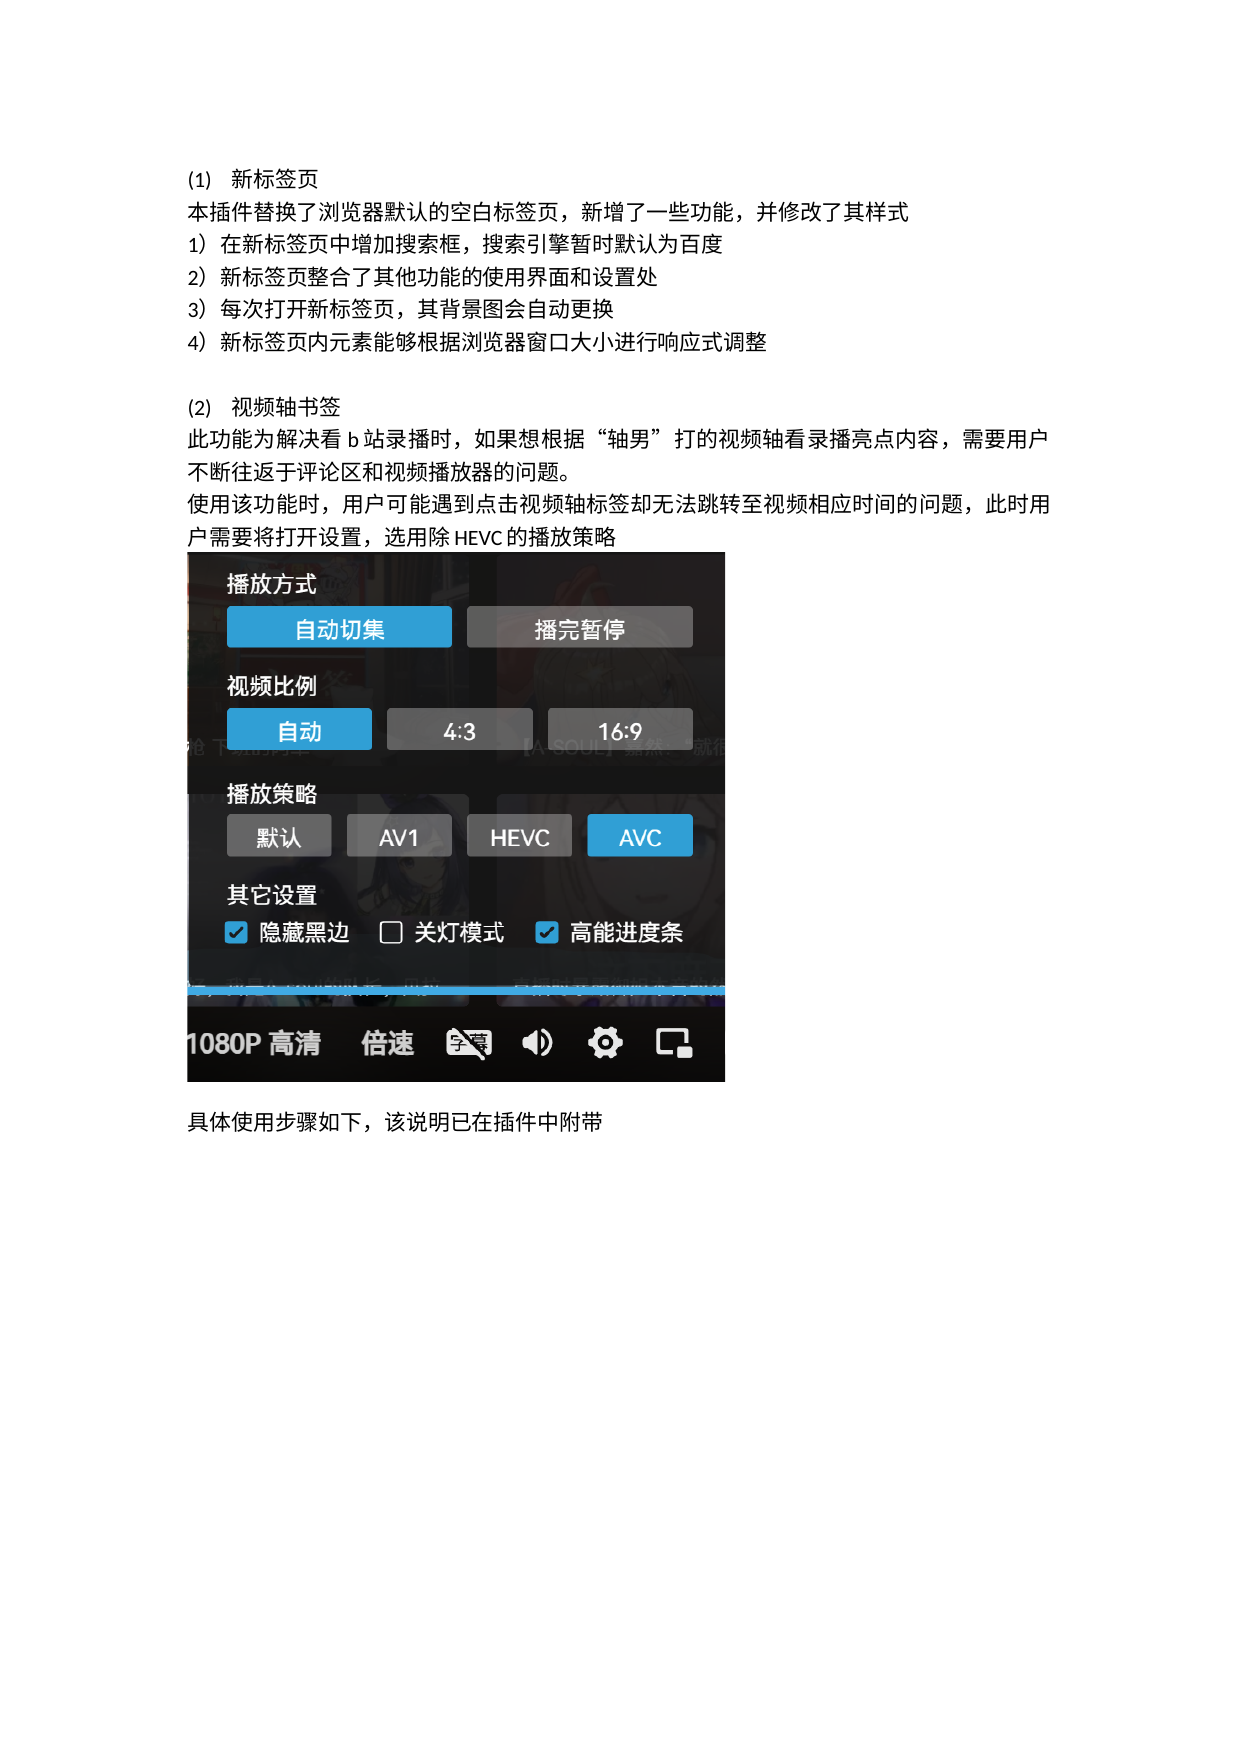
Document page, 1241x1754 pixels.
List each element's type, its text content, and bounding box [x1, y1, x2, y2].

picture [187, 552, 725, 1082]
text 1）在新标签页中增加搜索框，搜索引擎暂时默认为百度 [187, 227, 1053, 259]
text 4）新标签页内元素能够根据浏览器窗口大小进行响应式调整 [187, 324, 1053, 357]
text 2）新标签页整合了其他功能的使用界面和设置处 [187, 259, 1053, 292]
list 视频轴书签 [187, 389, 1053, 422]
text 使用该功能时，用户可能遇到点击视频轴标签却无法跳转至视频相应时间的问题，此时用户需要将打开设置，选用除HEVC的播放策略 [187, 487, 1053, 552]
text 此功能为解决看b站录播时，如果想根据“轴男”打的视频轴看录播亮点内容，需要用户不断往返于评论区和视频播放器的问题。 [187, 422, 1053, 487]
text 具体使用步骤如下，该说明已在插件中附带 [187, 1104, 1053, 1137]
text 本插件替换了浏览器默认的空白标签页，新增了一些功能，并修改了其样式 [187, 194, 1053, 227]
text 3）每次打开新标签页，其背景图会自动更换 [187, 292, 1053, 324]
list 新标签页 [187, 162, 1053, 194]
